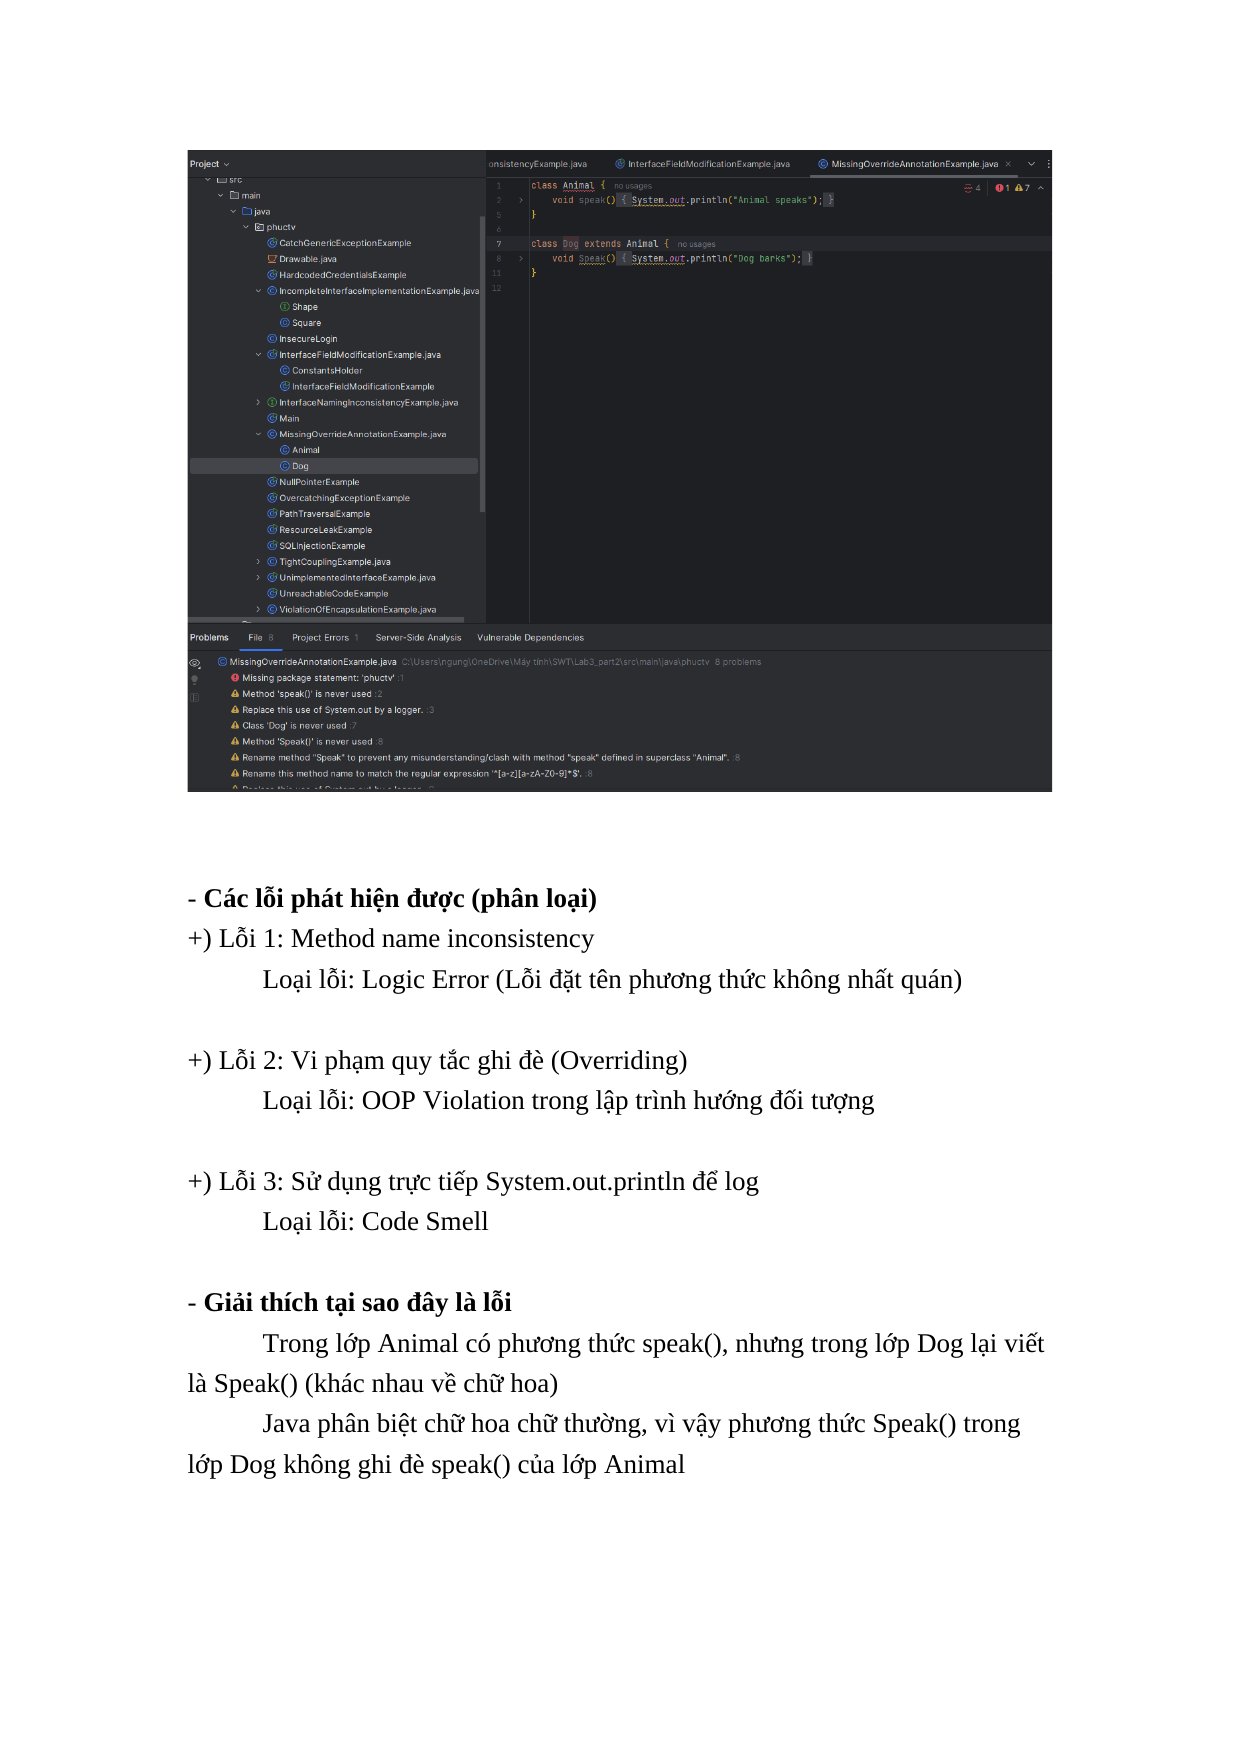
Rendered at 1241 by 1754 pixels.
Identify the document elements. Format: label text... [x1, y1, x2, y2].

text Trong lớp Animal có phương thức speak(), nhưng trong lớp Dog lại viết là Speak() (khác nhau về chữ hoa) [187, 1327, 1053, 1398]
text Loại lỗi: Code Smell [187, 1205, 1053, 1237]
picture [187, 150, 1053, 792]
text +) Lỗi 1: Method name inconsistency [187, 922, 1053, 954]
text +) Lỗi 2: Vi phạm quy tắc ghi đè (Overriding) [187, 1044, 1053, 1075]
text - Giải thích tại sao đây là lỗi [187, 1286, 1053, 1317]
text - Các lỗi phát hiện được (phân loại) [187, 882, 1053, 913]
text +) Lỗi 3: Sử dụng trực tiếp System.out.println để log [187, 1165, 1053, 1196]
text Java phân biệt chữ hoa chữ thường, vì vậy phương thức Speak() trong lớp Dog không ghi đè speak() của lớp Animal [187, 1407, 1053, 1479]
text Loại lỗi: OOP Violation trong lập trình hướng đối tượng [187, 1084, 1053, 1115]
text Loại lỗi: Logic Error (Lỗi đặt tên phương thức không nhất quán) [187, 963, 1053, 994]
